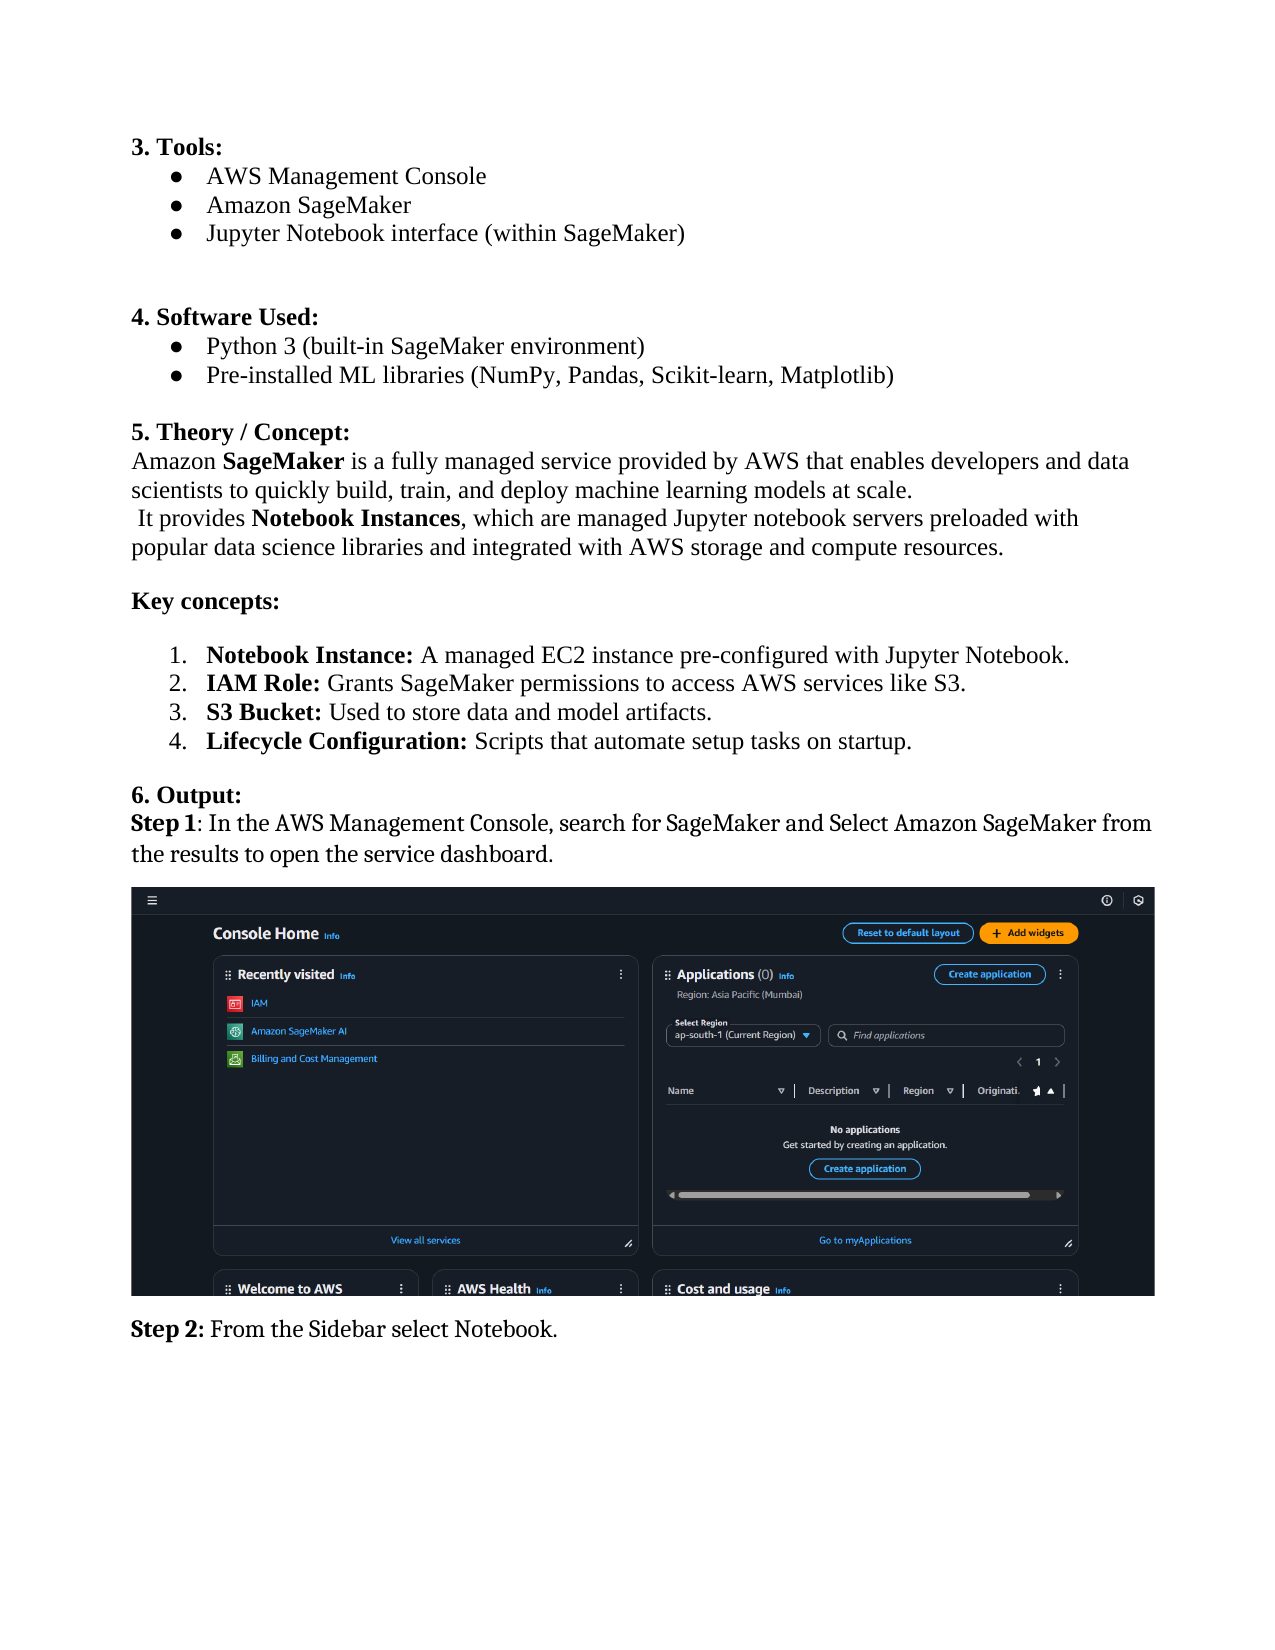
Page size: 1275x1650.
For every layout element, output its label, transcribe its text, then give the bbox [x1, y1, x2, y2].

text Step 1: In the AWS Management Console, search for SageMaker and Select Amazon SageMaker from the results to open the service dashboard. [131, 808, 1154, 868]
text Key concepts: [131, 586, 1154, 615]
list Python 3 (built-in SageMaker environment) [169, 331, 1154, 360]
text Step 2: From the Sidebar select Notebook. [131, 1314, 1154, 1343]
list S3 Bucket: Used to store data and model artifacts. [169, 697, 1154, 726]
text 3. Tools: [131, 132, 1154, 161]
list IAM Role: Grants SageMaker permissions to access AWS services like S3. [169, 668, 1154, 697]
picture [131, 887, 1155, 1296]
list AWS Management Console [169, 161, 1154, 190]
list Jupyter Notebook interface (within SageMaker) [169, 218, 1154, 247]
list Lifecycle Configuration: Scripts that automate setup tasks on startup. [169, 726, 1154, 755]
text 5. Theory / Concept: Amazon SageMaker is a fully managed service provided by AWS that enables developers and data scientists to quickly build, train, and deploy machine learning models at scale. It provides Notebook Instances, which are managed Jupyter notebook servers preloaded with popular data science libraries and integrated with AWS storage and compute resources. [131, 417, 1154, 561]
text 6. Output: [131, 780, 1154, 808]
list Notebook Instance: A managed EC2 instance pre-configured with Jupyter Notebook. [169, 640, 1154, 668]
list Amazon SageMaker [169, 190, 1154, 218]
list Pre-installed ML libraries (NumPy, Pandas, Scikit-learn, Matplotlib) [169, 360, 1154, 388]
text 4. Software Used: [131, 302, 1154, 331]
